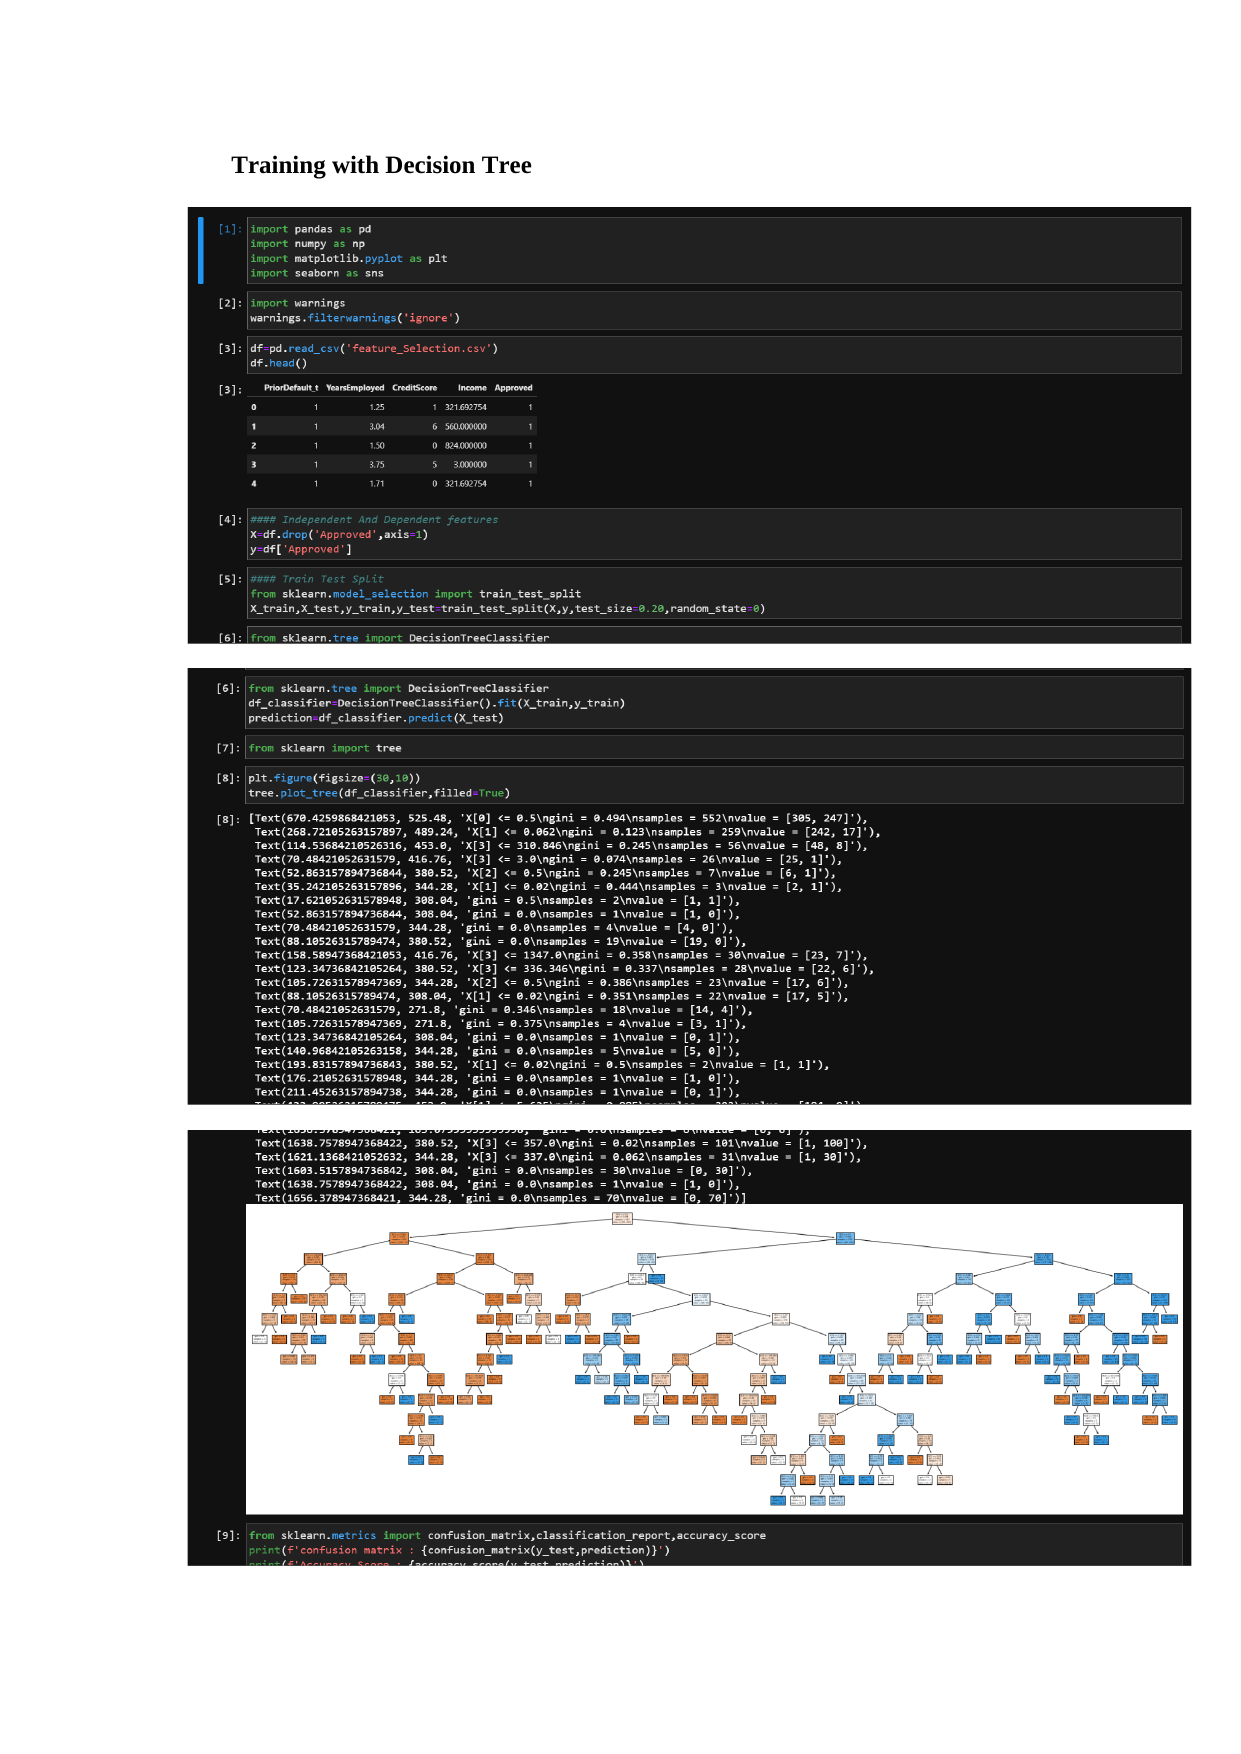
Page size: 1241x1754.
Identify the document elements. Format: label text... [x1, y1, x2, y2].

picture [187, 207, 1192, 644]
picture [187, 1130, 1192, 1566]
picture [187, 668, 1192, 1105]
list Training with Decision Tree [187, 150, 1053, 179]
